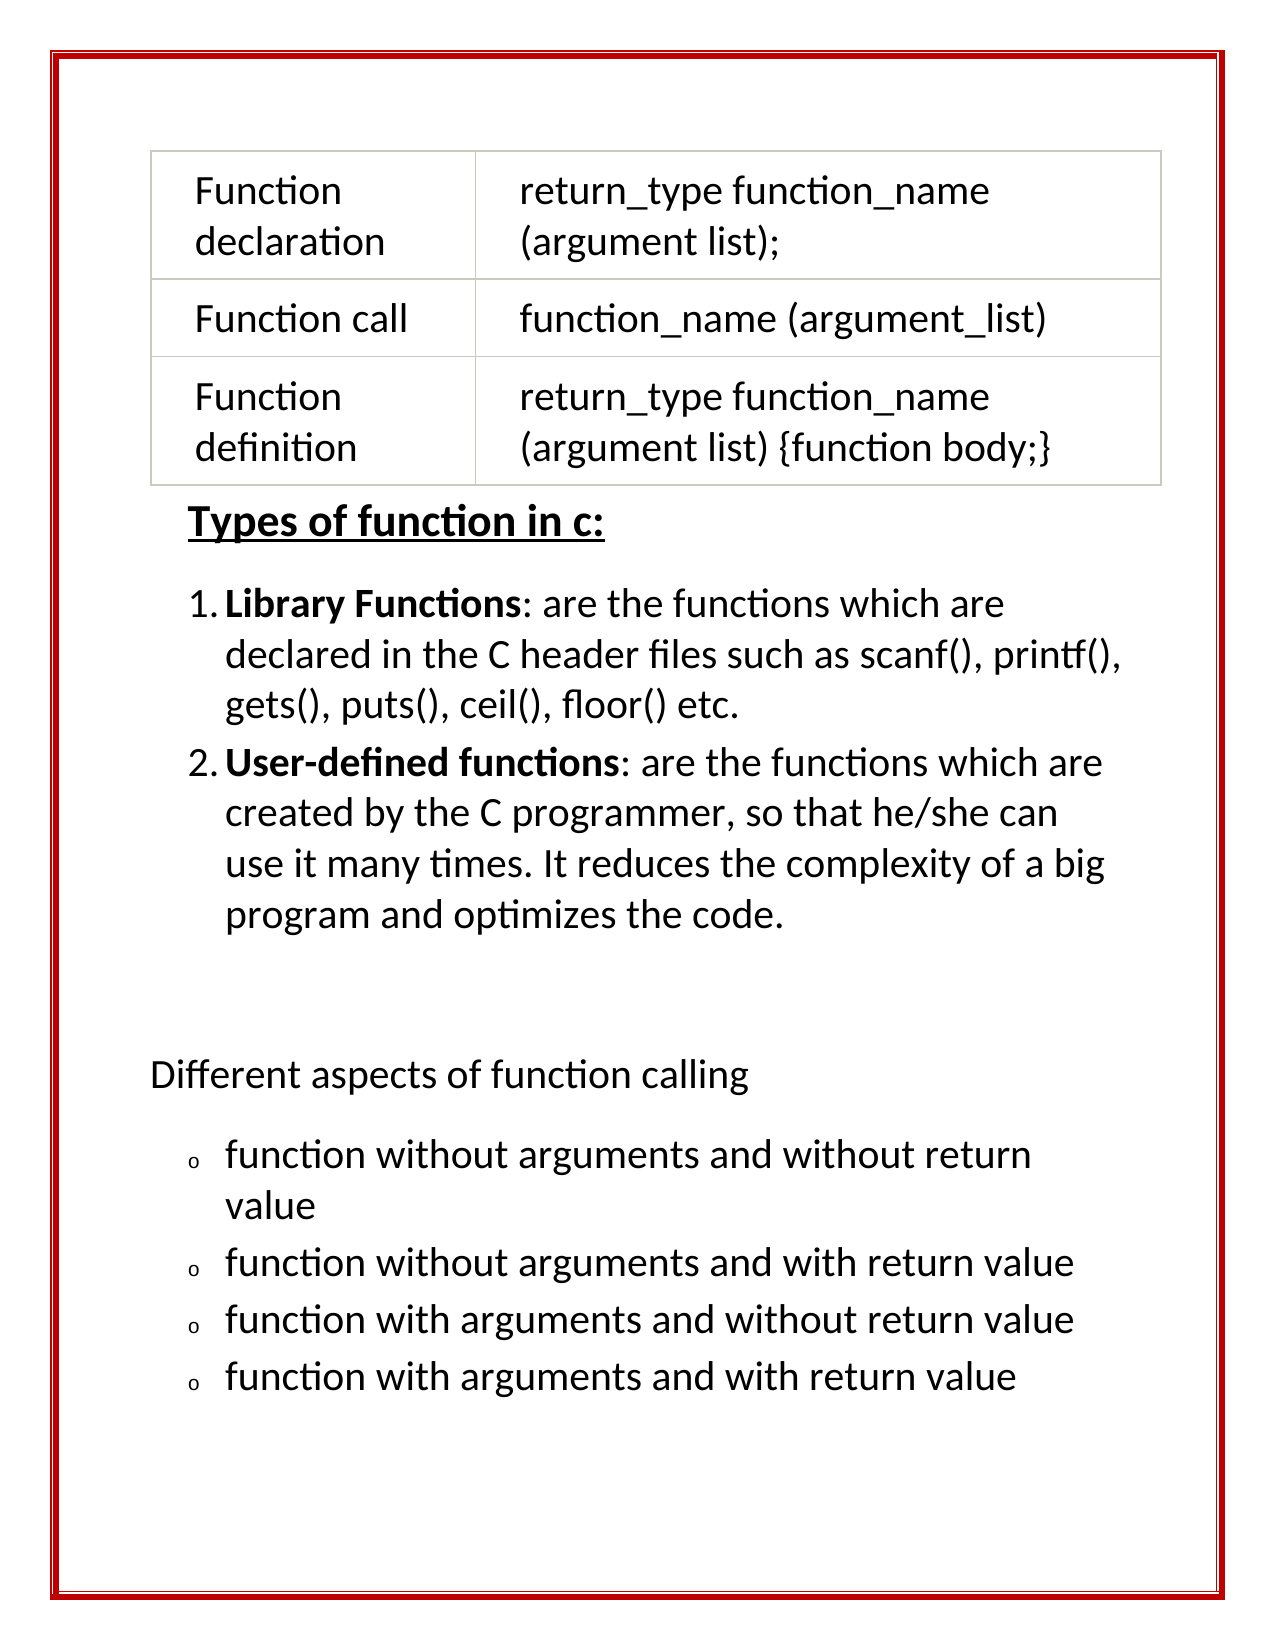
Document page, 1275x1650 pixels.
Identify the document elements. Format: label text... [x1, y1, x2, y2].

list function without arguments and without return value [187, 1128, 1125, 1230]
table_cell Function definition [152, 357, 475, 484]
table_cell Function call [152, 280, 475, 356]
subtitle Different aspects of function calling [150, 1048, 1125, 1099]
text Types of function in c: [187, 492, 1125, 548]
list User-defined functions: are the functions which are created by the C programmer, so that he/she can use it many times. It reduces the complexity of a big program and optimizes the code. [187, 736, 1125, 939]
table_cell return_type function_name (argument list) {function body;} [476, 357, 1160, 484]
list function with arguments and without return value [187, 1293, 1125, 1344]
list function with arguments and with return value [187, 1350, 1125, 1401]
table_header return_type function_name (argument list); [476, 152, 1160, 278]
list Library Functions: are the functions which are declared in the C header files such as scanf(), printf(), gets(), puts(), ceil(), floor() etc. [187, 577, 1125, 729]
table_cell function_name (argument_list) [476, 280, 1160, 356]
list function without arguments and with return value [187, 1236, 1125, 1287]
table_header Function declaration [152, 152, 475, 278]
